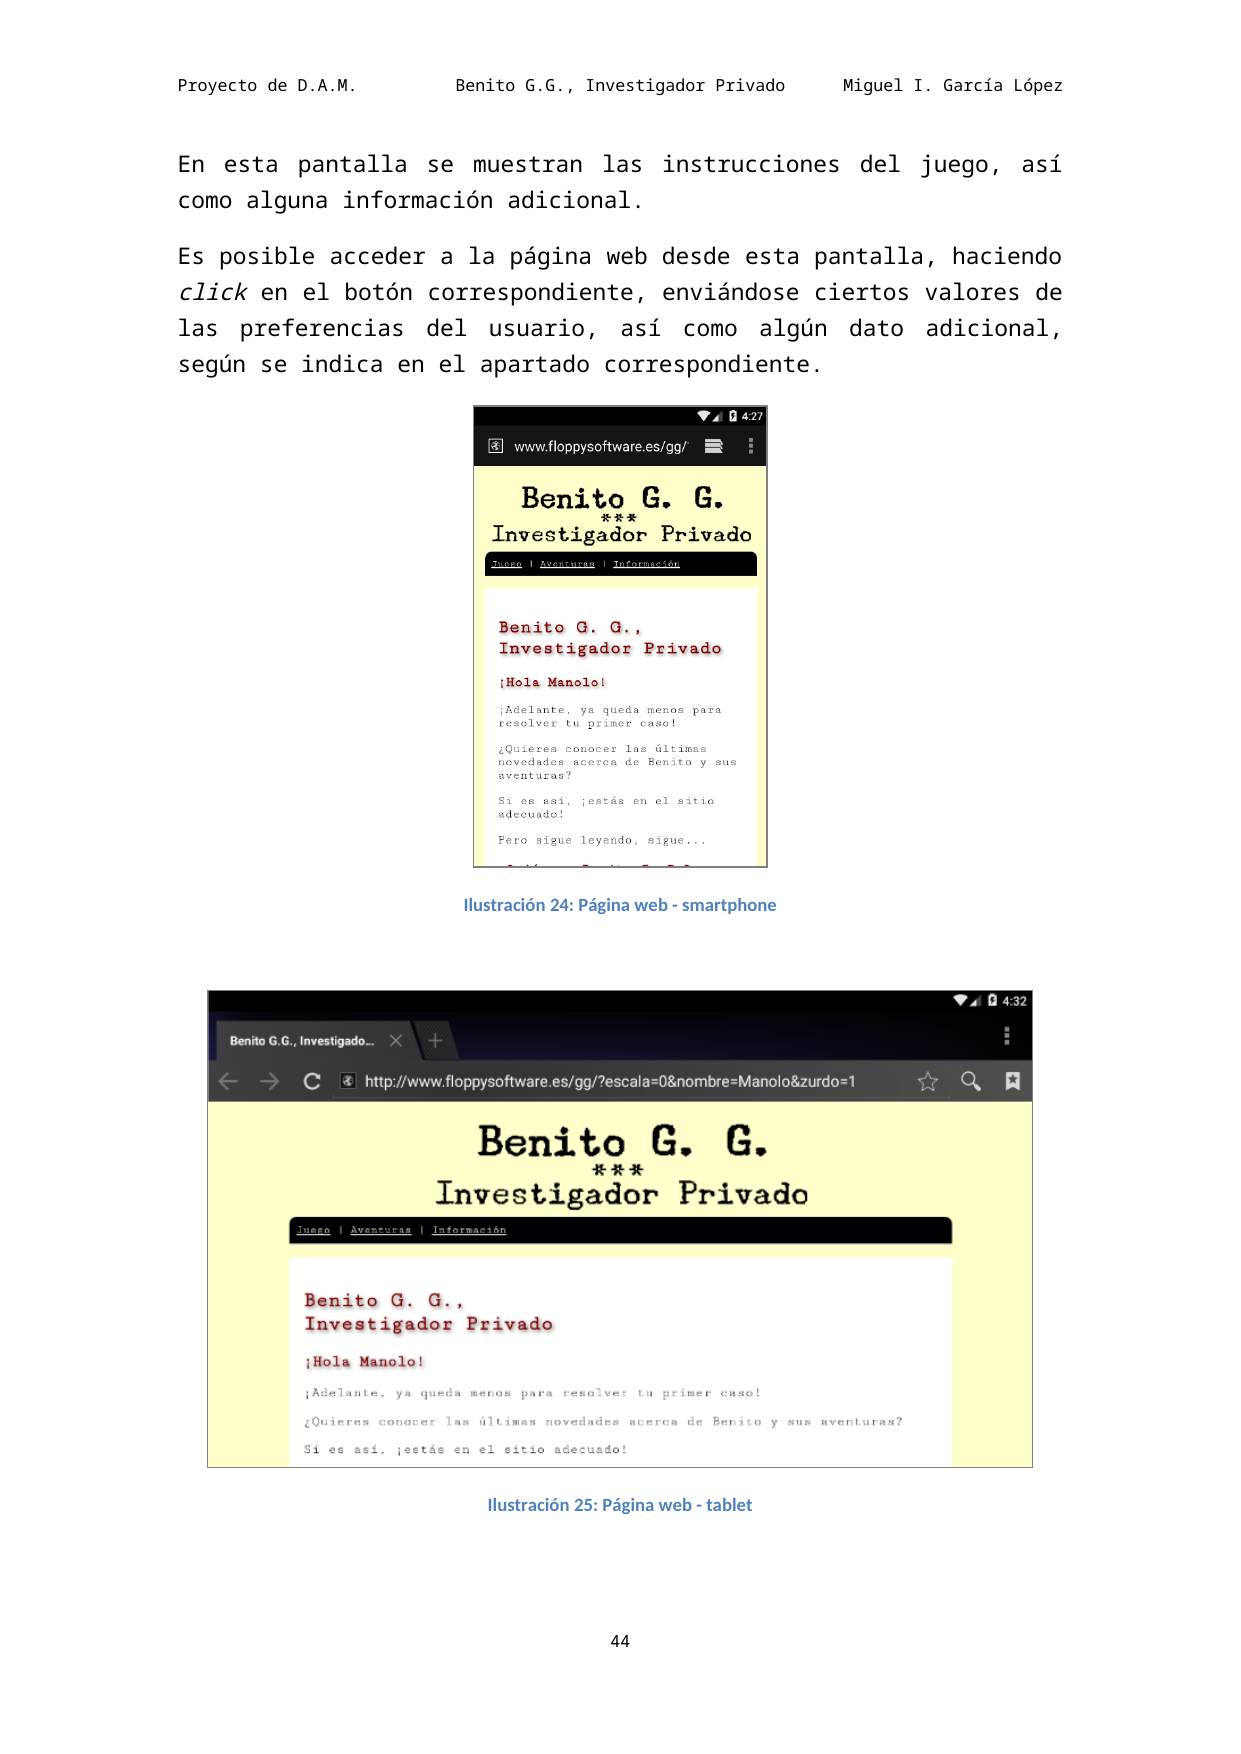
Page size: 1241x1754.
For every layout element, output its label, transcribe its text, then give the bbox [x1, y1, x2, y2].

text En esta pantalla se muestran las instrucciones del juego, así como alguna información adicional. [177, 148, 1063, 215]
text Es posible acceder a la página web desde esta pantalla, haciendo click en el botón correspondiente, enviándose ciertos valores de las preferencias del usuario, así como algún dato adicional, según se indica en el apartado correspondiente. [177, 240, 1063, 379]
